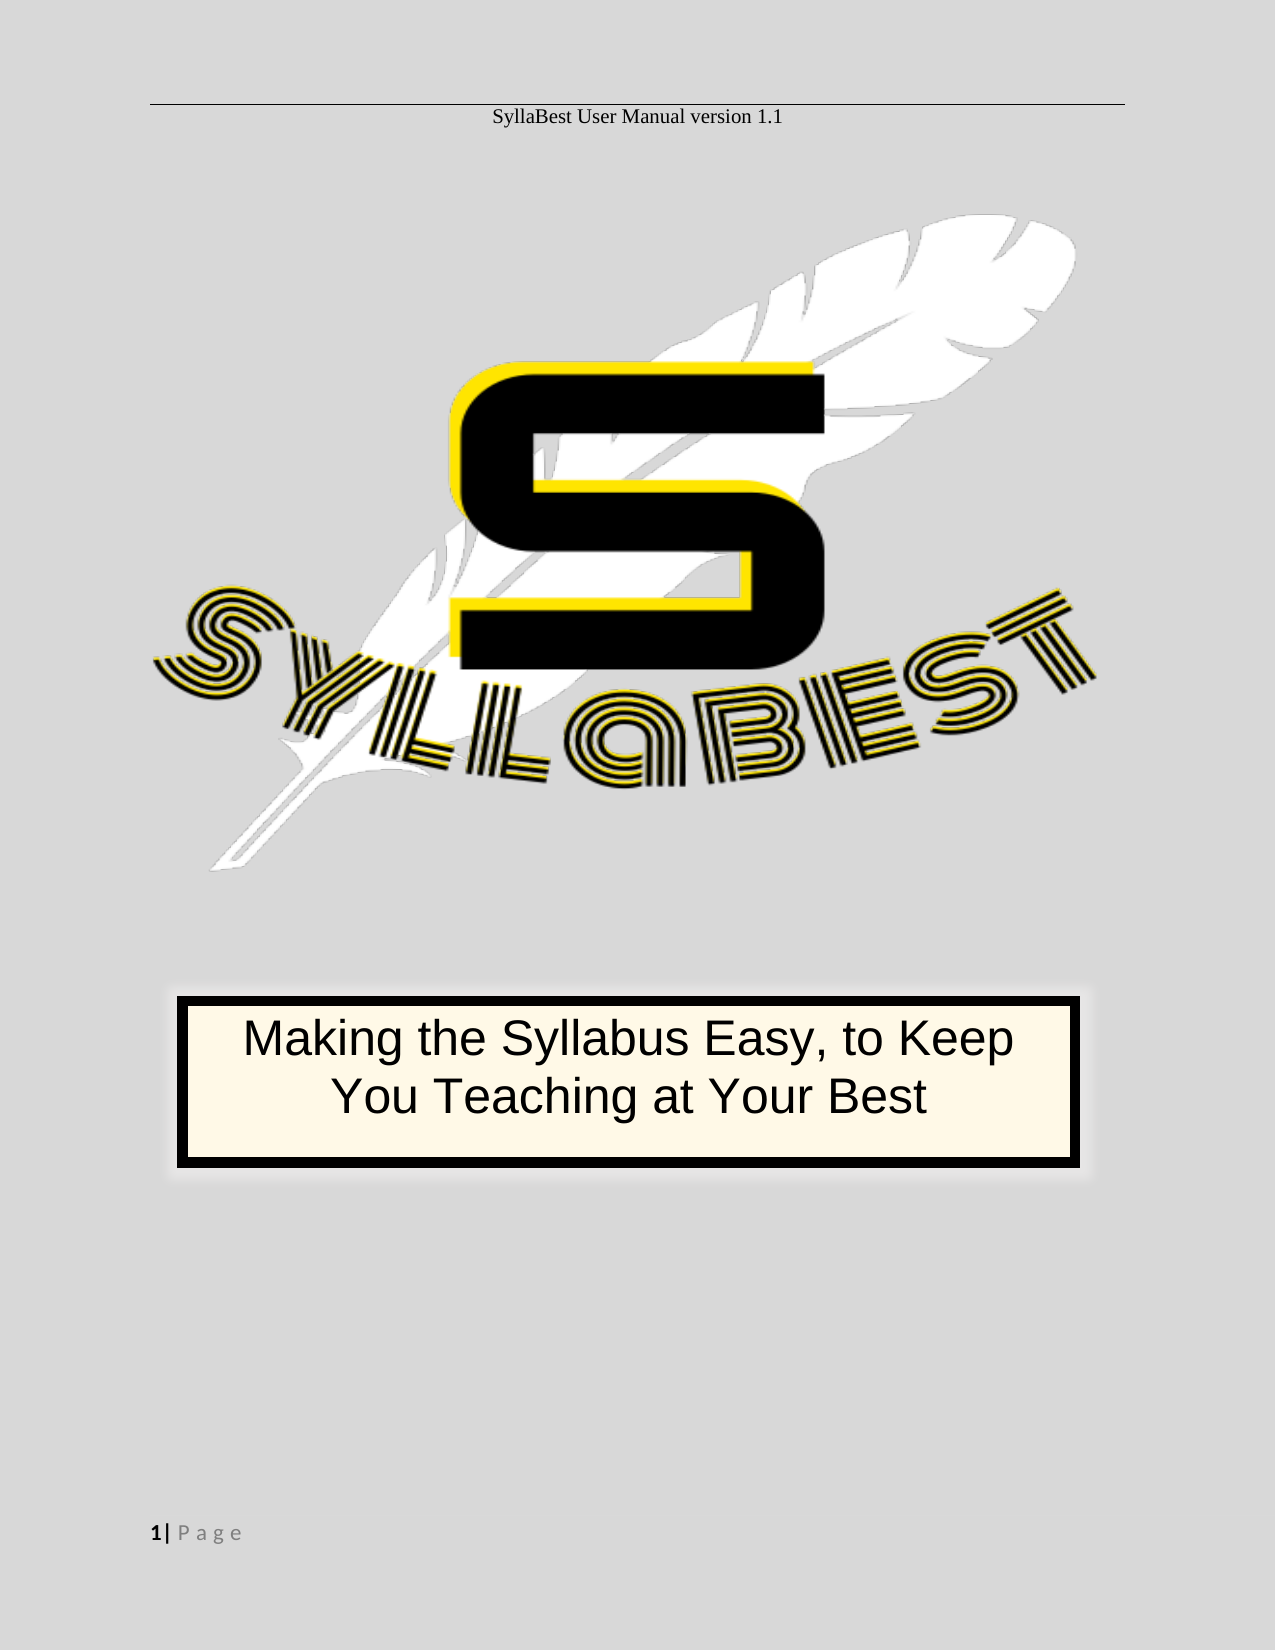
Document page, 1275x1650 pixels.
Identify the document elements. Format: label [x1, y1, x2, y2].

picture [150, 152, 1114, 934]
